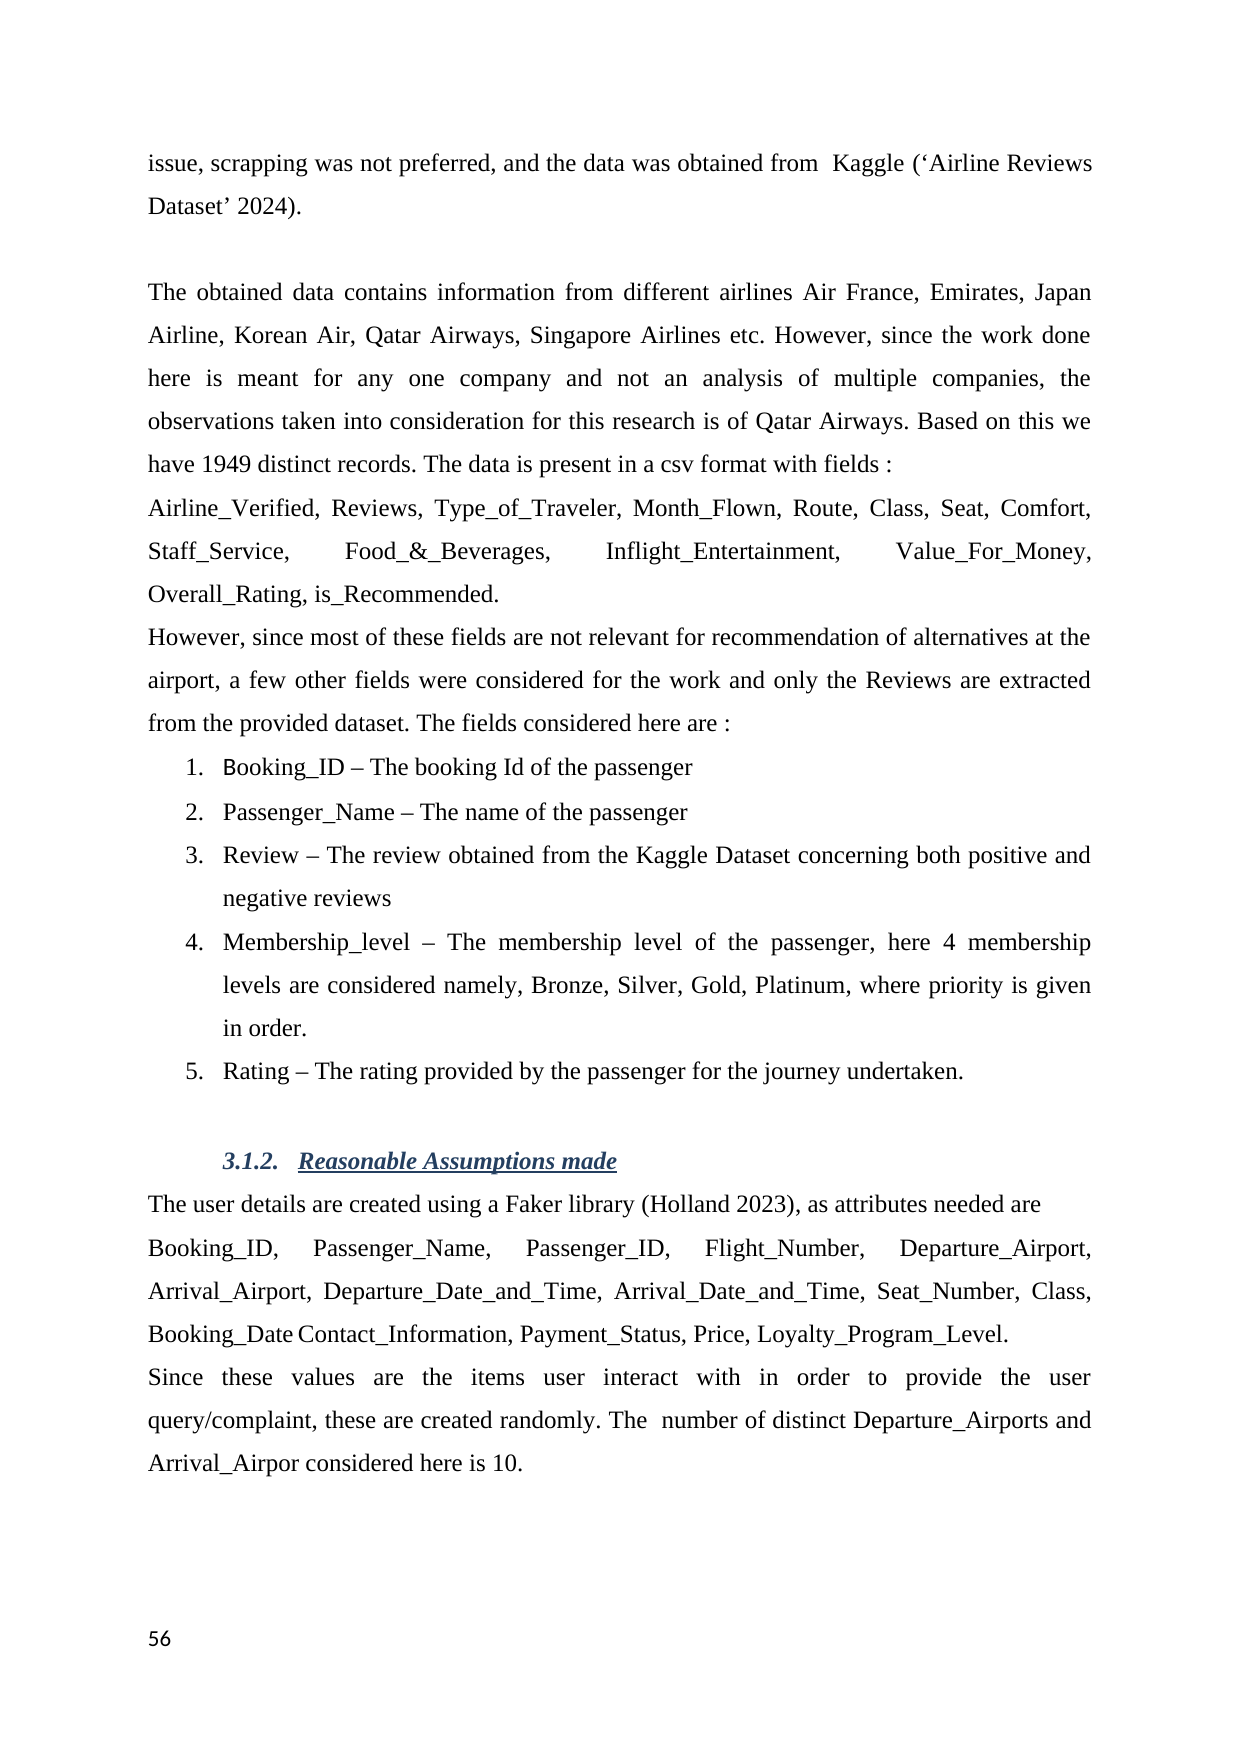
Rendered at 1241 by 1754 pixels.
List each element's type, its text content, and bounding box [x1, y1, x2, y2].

list Review – The review obtained from the Kaggle Dataset concerning both positive and negative reviews [185, 840, 1092, 912]
subtitle Reasonable Assumptions made [223, 1146, 1092, 1175]
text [148, 148, 1092, 219]
list Booking_ID – The booking Id of the passenger [185, 751, 1092, 782]
list Passenger_Name – The name of the passenger [185, 797, 1092, 826]
text Booking_ID, Passenger_Name, Passenger_ID, Flight_Number, Departure_Airport, Arrival_Airport, Departure_Date_and_Time, Arrival_Date_and_Time, Seat_Number, Class, Booking_Date Contact_Information, Payment_Status, Price, Loyalty_Program_Level. [148, 1233, 1092, 1348]
list Membership_level – The membership level of the passenger, here 4 membership levels are considered namely, Bronze, Silver, Gold, Platinum, where priority is given in order. [185, 927, 1092, 1042]
text The obtained data contains information from different airlines Air France, Emirates, Japan Airline, Korean Air, Qatar Airways, Singapore Airlines etc. However, since the work done here is meant for any one company and not an analysis of multiple companies, the observations taken into consideration for this research is of Qatar Airways. Based on this we have 1949 distinct records. The data is present in a csv format with fields : [148, 277, 1092, 478]
text Airline_Verified, Reviews, Type_of_Traveler, Month_Flown, Route, Class, Seat, Comfort, Staff_Service, Food_&_Beverages, Inflight_Entertainment, Value_For_Money, Overall_Rating, is_Recommended. [148, 493, 1092, 608]
text The user details are created using a Faker library (Holland 2023), as attributes needed are [148, 1189, 1092, 1218]
list Rating – The rating provided by the passenger for the journey undertaken. [185, 1056, 1092, 1085]
text However, since most of these fields are not relevant for recommendation of alternatives at the airport, a few other fields were considered for the work and only the Reviews are extracted from the provided dataset. The fields considered here are : [148, 622, 1092, 737]
text Since these values are the items user interact with in order to provide the user query/complaint, these are created randomly. The number of distinct Departure_Airports and Arrival_Airpor considered here is 10. [148, 1362, 1092, 1477]
